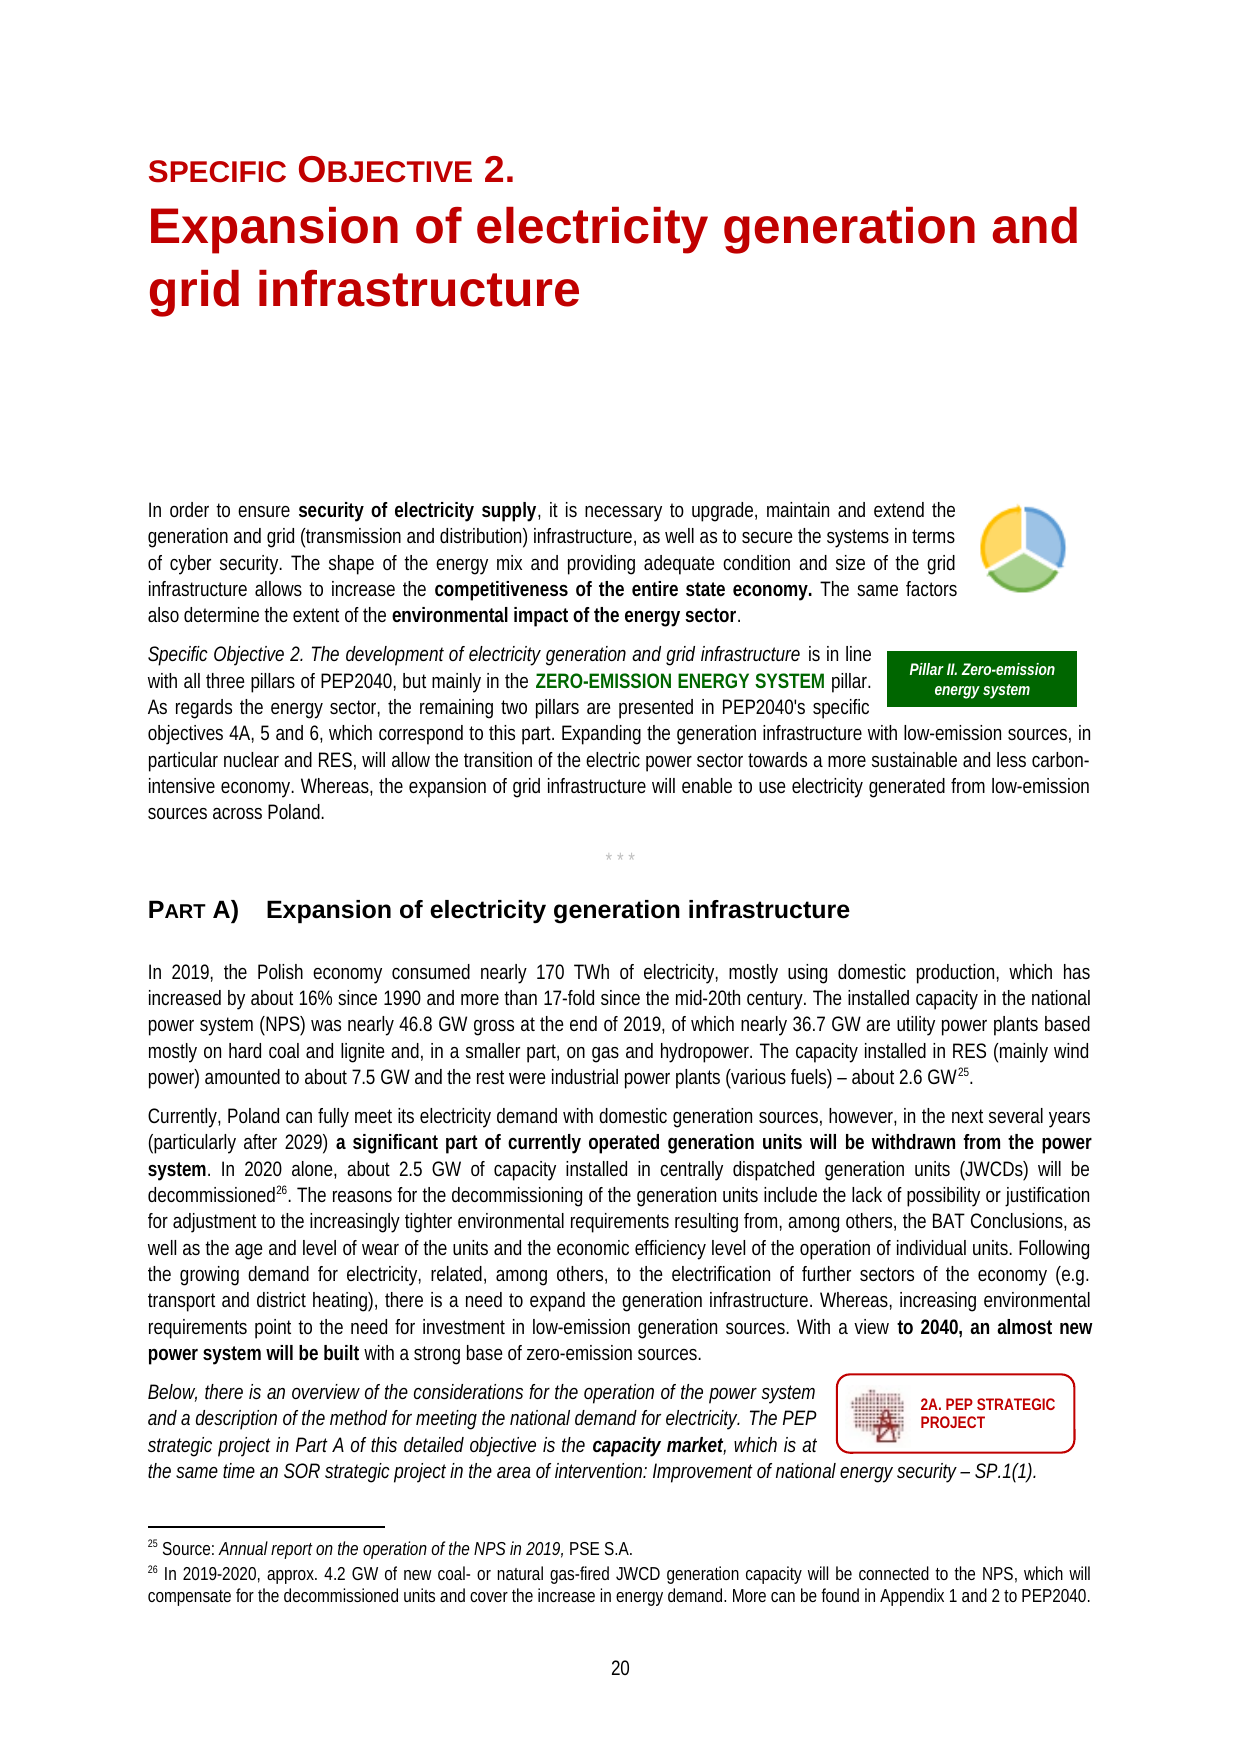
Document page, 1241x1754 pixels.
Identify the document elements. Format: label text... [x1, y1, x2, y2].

text Below, there is an overview of the considerations for the operation of the power system and a description of the method for meeting the national demand for electricity. The PEP strategic project in Part A of this detailed objective is the capacity market, which is at the same time an SOR strategic project in the area of intervention: Improvement of national energy security – SP.1(1). [148, 1380, 1093, 1483]
picture [845, 1385, 911, 1448]
picture [976, 501, 1071, 594]
text * * * [148, 847, 1093, 871]
table_header Pillar II. Zero-emission energy system [887, 651, 1077, 707]
text In order to ensure security of electricity supply, it is necessary to upgrade, maintain and extend the generation and grid (transmission and distribution) infrastructure, as well as to secure the systems in terms of cyber security. The shape of the energy mix and providing adequate condition and size of the grid infrastructure allows to increase the competitiveness of the entire state economy. The same factors also determine the extent of the environmental impact of the energy sector. [148, 498, 1093, 627]
text Part A) Expansion of electricity generation infrastructure [148, 895, 1093, 923]
text Specific Objective 2. The development of electricity generation and grid infrastructure is in line with all three pillars of PEP2040, but mainly in the ZERO-EMISSION ENERGY SYSTEM pillar. As regards the energy sector, the remaining two pillars are presented in PEP2040's specific objectives 4A, 5 and 6, which correspond to this part. Expanding the generation infrastructure with low-emission sources, in particular nuclear and RES, will allow the transition of the electric power sector towards a more sustainable and less carbon-intensive economy. Whereas, the expansion of grid infrastructure will enable to use electricity generated from low-emission sources across Poland. [148, 642, 1093, 824]
text Currently, Poland can fully meet its electricity demand with domestic generation sources, however, in the next several years (particularly after 2029) a significant part of currently operated generation units will be withdrawn from the power system. In 2020 alone, about 2.5 GW of capacity installed in centrally dispatched generation units (JWCDs) will be decommissioned. The reasons for the decommissioning of the generation units include the lack of possibility or justification for adjustment to the increasingly tighter environmental requirements resulting from, among others, the BAT Conclusions, as well as the age and level of wear of the units and the economic efficiency level of the operation of individual units. Following the growing demand for electricity, related, among others, to the electrification of further sectors of the economy (e.g. transport and district heating), there is a need to expand the generation infrastructure. Whereas, increasing environmental requirements point to the need for investment in low-emission generation sources. With a view to 2040, an almost new power system will be built with a strong base of zero-emission sources. [148, 1104, 1093, 1365]
text In 2019, the Polish economy consumed nearly 170 TWh of electricity, mostly using domestic production, which has increased by about 16% since 1990 and more than 17-fold since the mid-20th century. The installed capacity in the national power system (NPS) was nearly 46.8 GW gross at the end of 2019, of which nearly 36.7 GW are utility power plants based mostly on hard coal and lignite and, in a smaller part, on gas and hydropower. The capacity installed in RES (mainly wind power) amounted to about 7.5 GW and the rest were industrial power plants (various fuels) – about 2.6 GW. [148, 959, 1093, 1089]
subtitle Specific Objective 2. Expansion of electricity generation and grid infrastructure [148, 148, 1093, 317]
